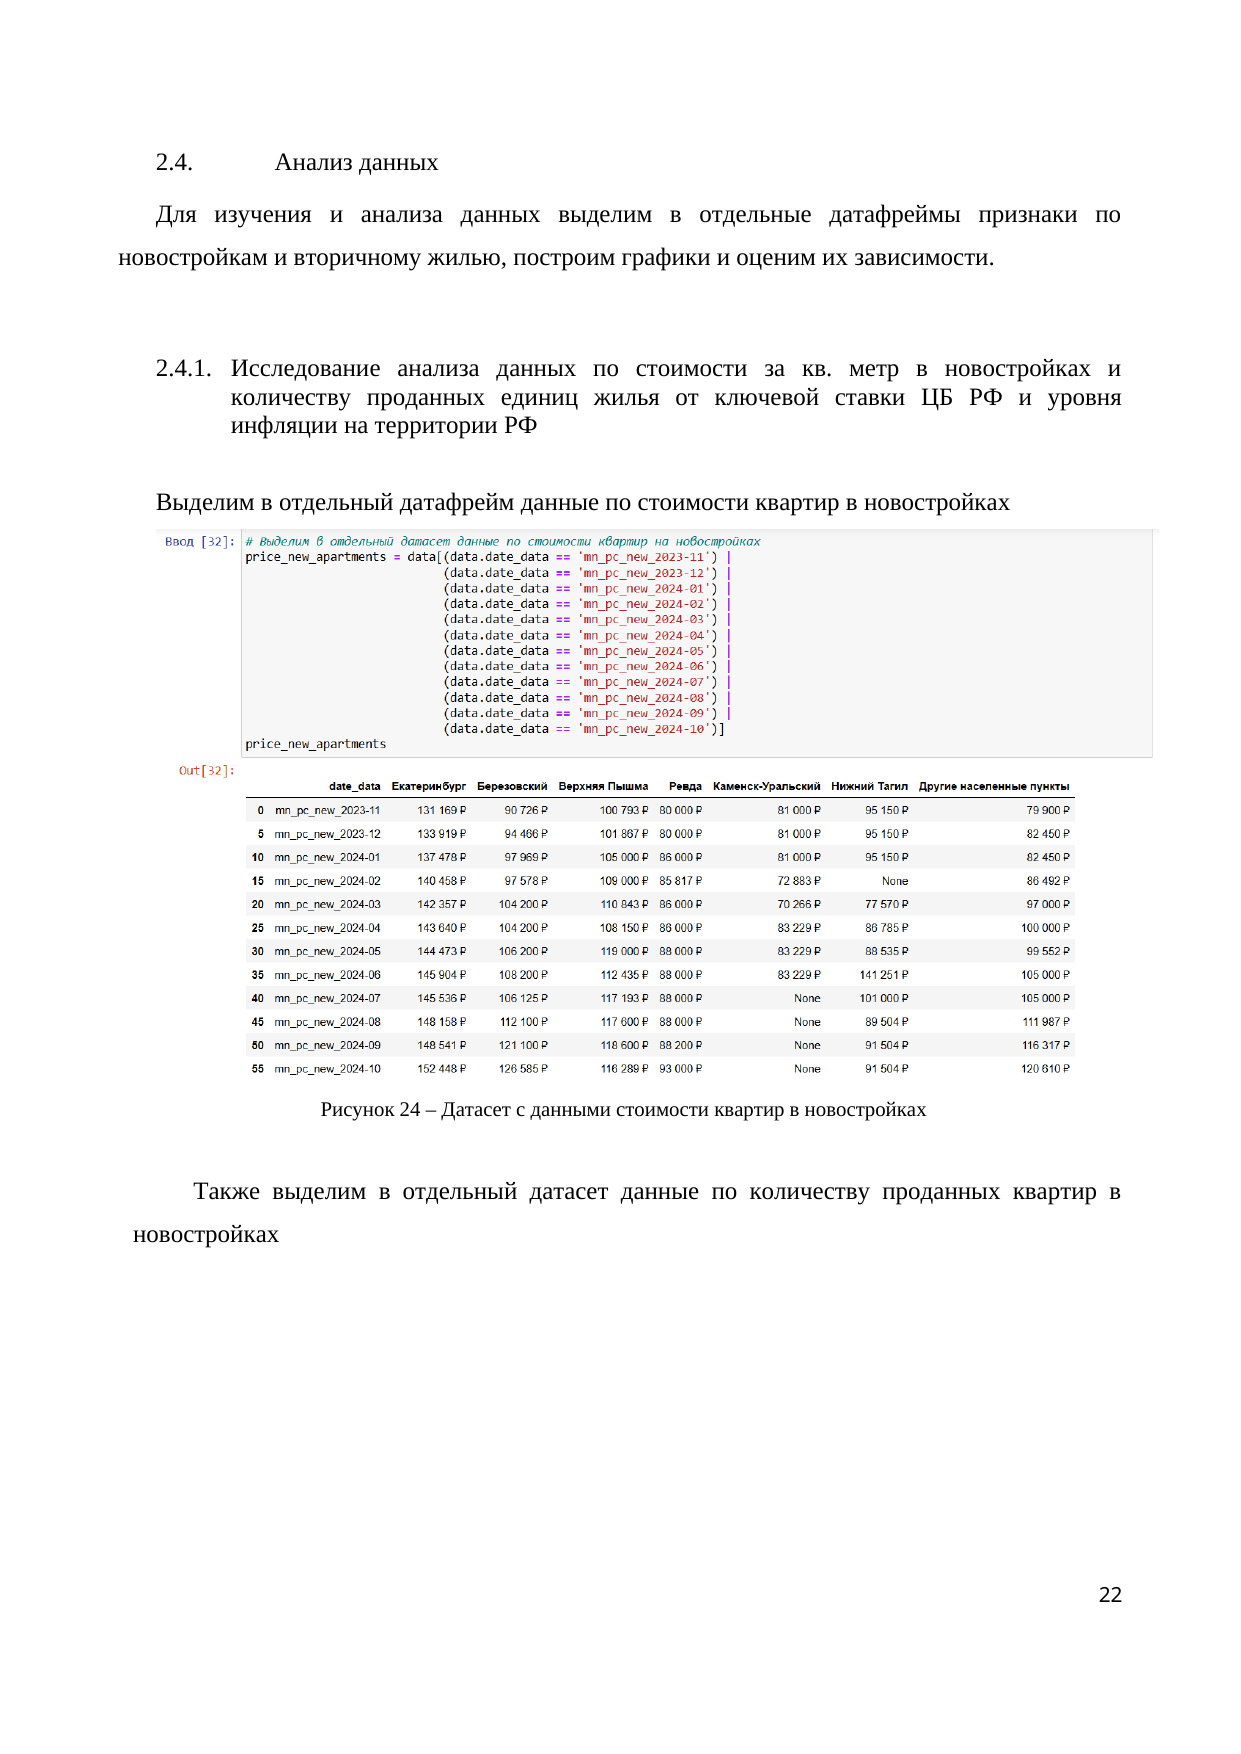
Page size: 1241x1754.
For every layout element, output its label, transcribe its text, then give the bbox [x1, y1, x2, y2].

text Выделим в отдельный датафрейм данные по стоимости квартир в новостройках [118, 487, 1122, 515]
text Рисунок 24 – Датасет с данными стоимости квартир в новостройках [125, 1097, 1122, 1121]
picture [155, 529, 1161, 1084]
subtitle Анализ данных [156, 147, 1122, 176]
text Также выделим в отдельный датасет данные по количеству проданных квартир в новостройках [125, 1176, 1122, 1248]
subtitle Исследование анализа данных по стоимости за кв. метр в новостройках и количеству проданных единиц жилья от ключевой ставки ЦБ РФ и уровня инфляции на территории РФ [156, 353, 1122, 439]
text Для изучения и анализа данных выделим в отдельные датафреймы признаки по новостройкам и вторичному жилью, построим графики и оценим их зависимости. [118, 199, 1122, 271]
